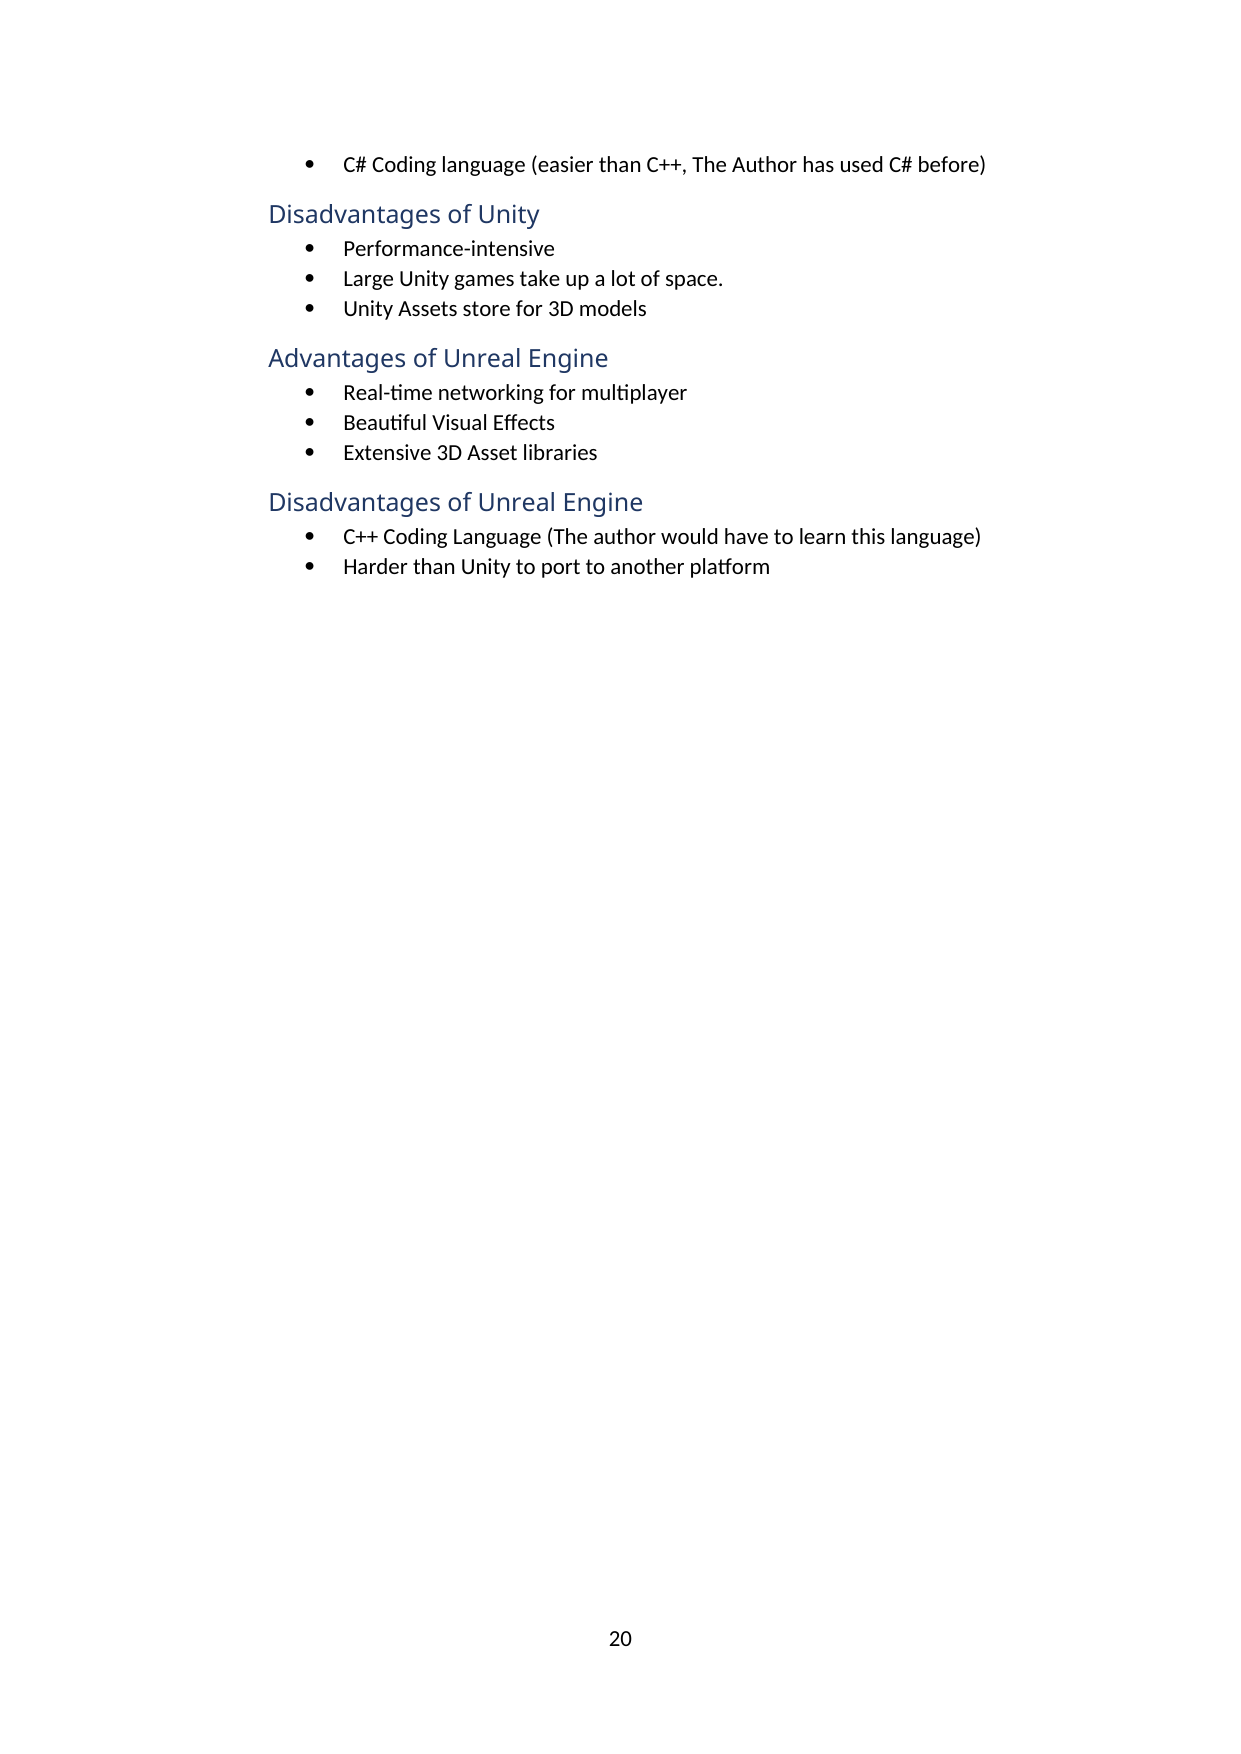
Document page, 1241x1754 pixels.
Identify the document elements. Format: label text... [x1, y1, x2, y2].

subtitle Disadvantages of Unreal Engine [268, 485, 1090, 519]
list Harder than Unity to port to another platform [306, 552, 1090, 580]
subtitle Advantages of Unreal Engine [268, 341, 1090, 375]
list Beautiful Visual Effects [306, 408, 1090, 436]
list Real-time networking for multiplayer [306, 378, 1090, 406]
subtitle Disadvantages of Unity [268, 197, 1090, 231]
list C++ Coding Language (The author would have to learn this language) [306, 522, 1090, 550]
list C# Coding language (easier than C++, The Author has used C# before) [306, 150, 1090, 178]
list Unity Assets store for 3D models [306, 294, 1090, 322]
list Performance-intensive [306, 234, 1090, 262]
list Large Unity games take up a lot of space. [306, 264, 1090, 292]
list Extensive 3D Asset libraries [306, 438, 1090, 466]
